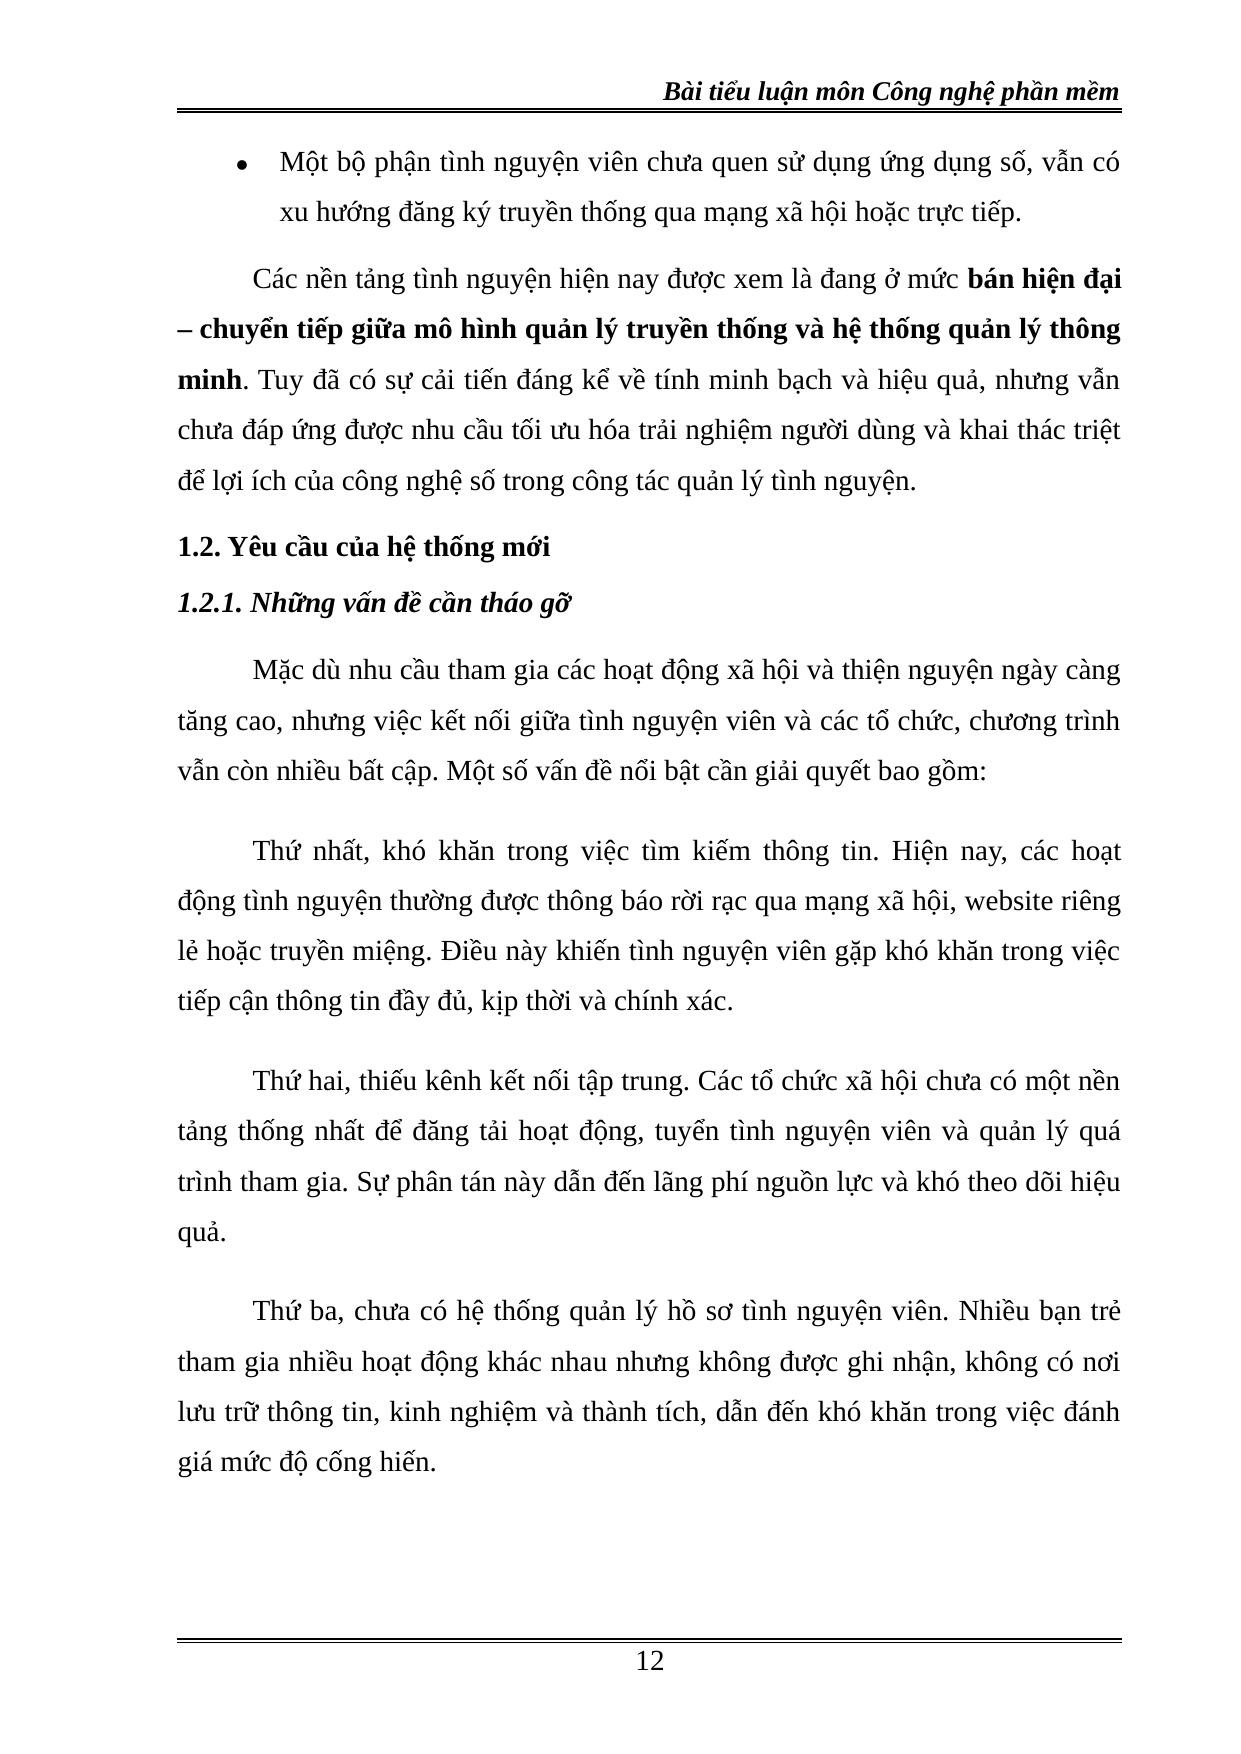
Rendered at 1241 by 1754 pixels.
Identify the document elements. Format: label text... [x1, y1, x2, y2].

text Các nền tảng tình nguyện hiện nay được xem là đang ở mức bán hiện đại – chuyển tiếp giữa mô hình quản lý truyền thống và hệ thống quản lý thông minh. Tuy đã có sự cải tiến đáng kể về tính minh bạch và hiệu quả, nhưng vẫn chưa đáp ứng được nhu cầu tối ưu hóa trải nghiệm người dùng và khai thác triệt để lợi ích của công nghệ số trong công tác quản lý tình nguyện. [177, 261, 1122, 496]
subtitle 1.2.1. Những vấn đề cần tháo gỡ [177, 585, 1122, 618]
text Thứ ba, chưa có hệ thống quản lý hồ sơ tình nguyện viên. Nhiều bạn trẻ tham gia nhiều hoạt động khác nhau nhưng không được ghi nhận, không có nơi lưu trữ thông tin, kinh nghiệm và thành tích, dẫn đến khó khăn trong việc đánh giá mức độ cống hiến. [177, 1293, 1122, 1478]
text Mặc dù nhu cầu tham gia các hoạt động xã hội và thiện nguyện ngày càng tăng cao, nhưng việc kết nối giữa tình nguyện viên và các tổ chức, chương trình vẫn còn nhiều bất cập. Một số vấn đề nổi bật cần giải quyết bao gồm: [177, 652, 1122, 787]
subtitle 1.2. Yêu cầu của hệ thống mới [177, 529, 1122, 563]
text Thứ nhất, khó khăn trong việc tìm kiếm thông tin. Hiện nay, các hoạt động tình nguyện thường được thông báo rời rạc qua mạng xã hội, website riêng lẻ hoặc truyền miệng. Điều này khiến tình nguyện viên gặp khó khăn trong việc tiếp cận thông tin đầy đủ, kịp thời và chính xác. [177, 833, 1122, 1017]
text Thứ hai, thiếu kênh kết nối tập trung. Các tổ chức xã hội chưa có một nền tảng thống nhất để đăng tải hoạt động, tuyển tình nguyện viên và quản lý quá trình tham gia. Sự phân tán này dẫn đến lãng phí nguồn lực và khó theo dõi hiệu quả. [177, 1063, 1122, 1247]
list Một bộ phận tình nguyện viên chưa quen sử dụng ứng dụng số, vẫn có xu hướng đăng ký truyền thống qua mạng xã hội hoặc trực tiếp. [236, 144, 1122, 228]
